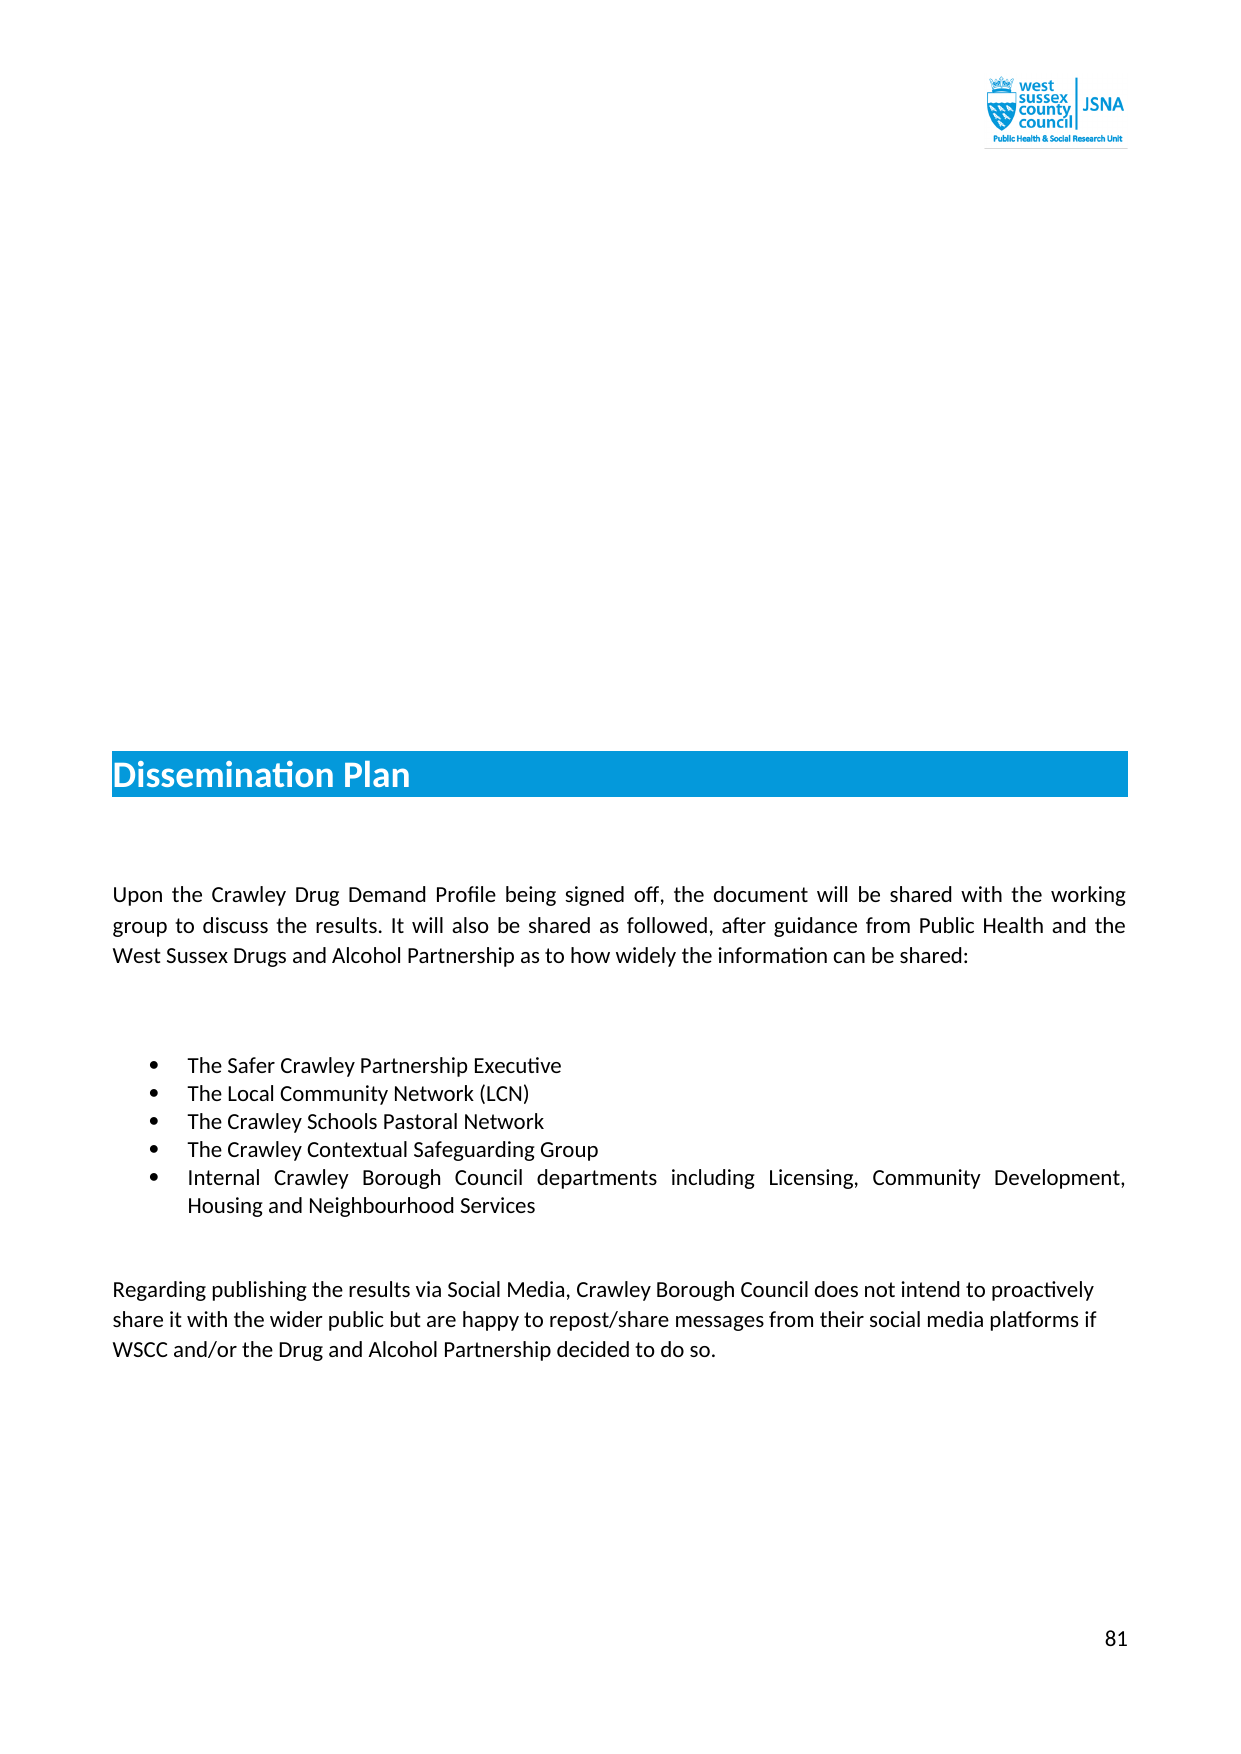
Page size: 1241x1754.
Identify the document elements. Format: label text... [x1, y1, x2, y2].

text Upon the Crawley Drug Demand Profile being signed off, the document will be shared with the working group to discuss the results. It will also be shared as followed, after guidance from Public Health and the West Sussex Drugs and Alcohol Partnership as to how widely the information can be shared: [112, 881, 1128, 969]
text Regarding publishing the results via Social Media, Crawley Borough Council does not intend to proactively share it with the wider public but are happy to repost/share messages from their social media platforms if WSCC and/or the Drug and Alcohol Partnership decided to do so. [112, 1275, 1128, 1363]
subtitle Dissemination Plan [112, 751, 1128, 797]
picture [981, 73, 1128, 149]
list The Local Community Network (LCN) [150, 1079, 1128, 1107]
list The Crawley Contextual Safeguarding Group [150, 1136, 1128, 1163]
list The Crawley Schools Pastoral Network [150, 1107, 1128, 1136]
list The Safer Crawley Partnership Executive [150, 1051, 1128, 1079]
list Internal Crawley Borough Council departments including Licensing, Community Development, Housing and Neighbourhood Services [150, 1163, 1128, 1219]
